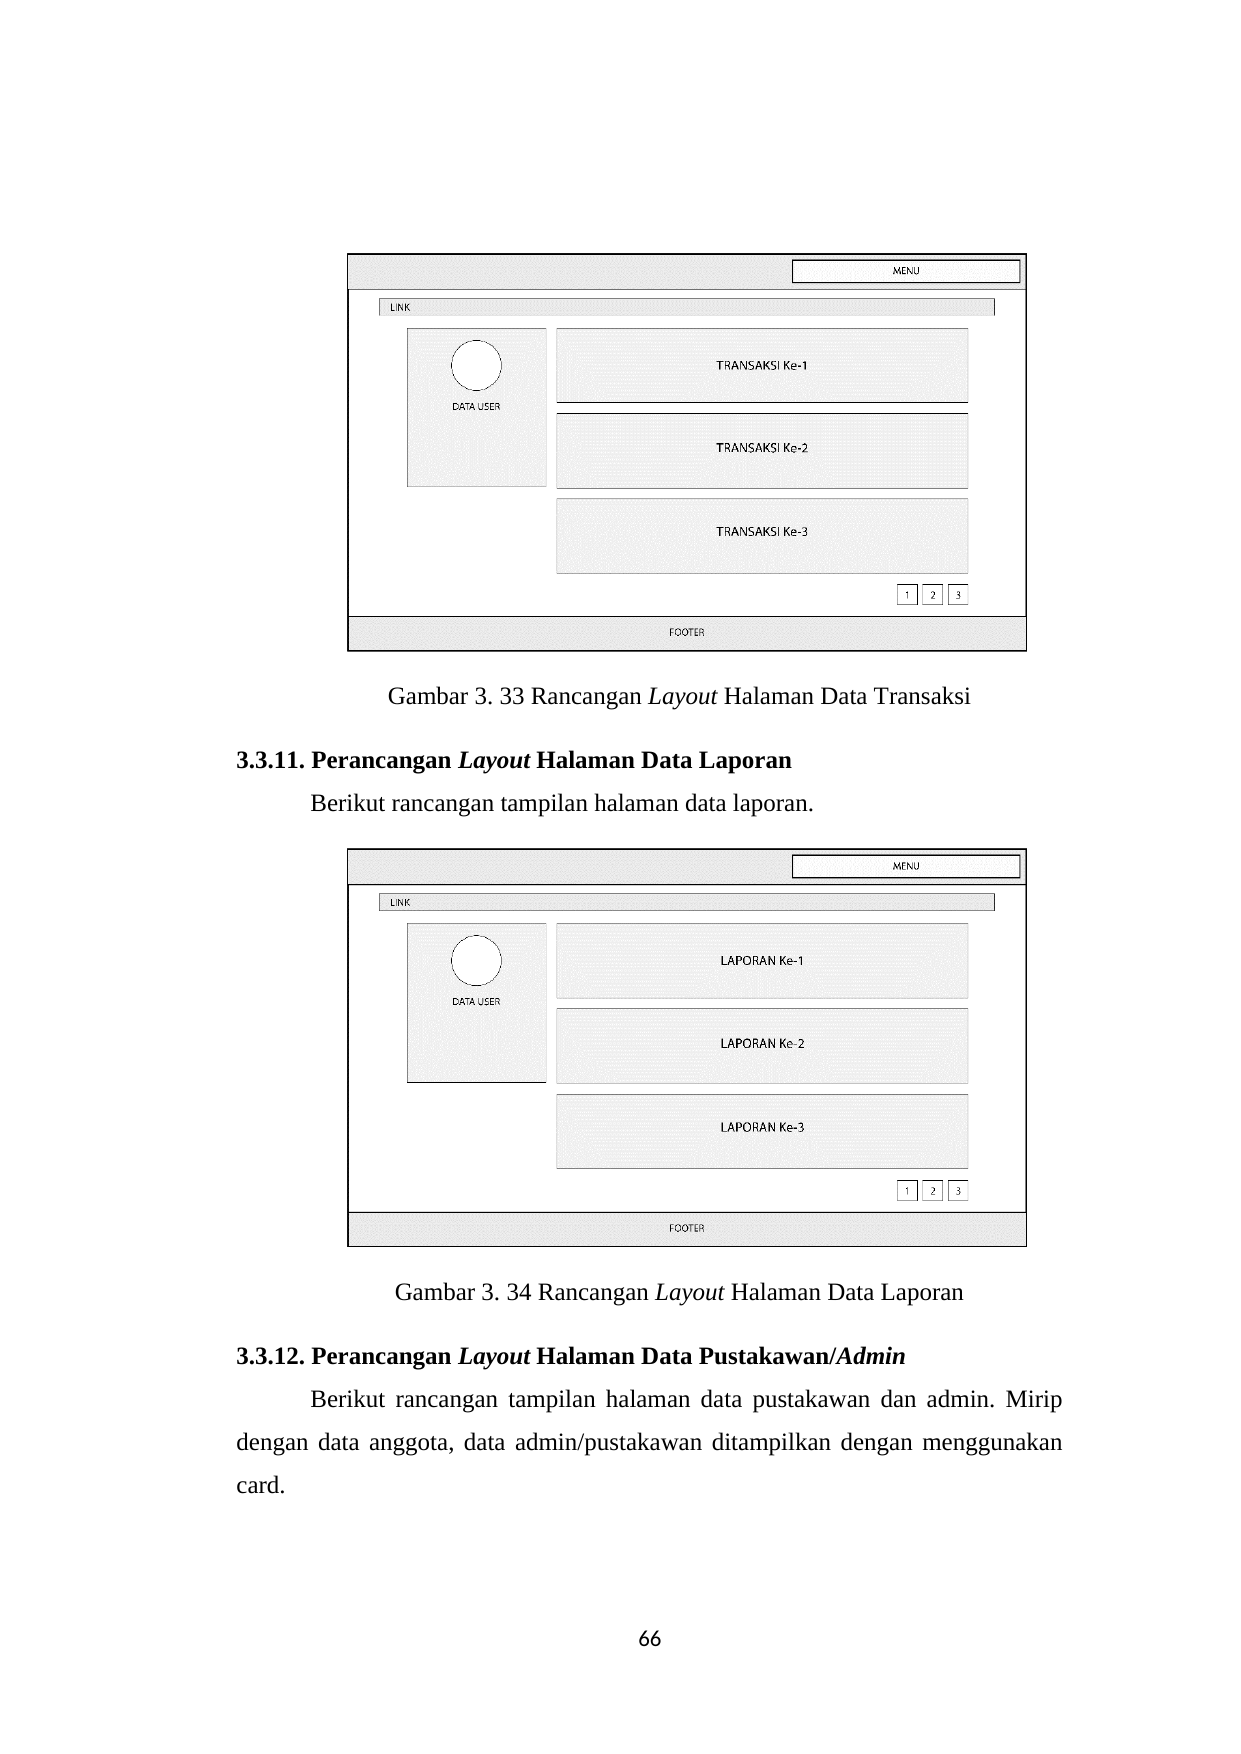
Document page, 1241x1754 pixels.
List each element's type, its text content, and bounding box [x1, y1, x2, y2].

picture [332, 236, 1041, 665]
picture [332, 831, 1041, 1261]
list Berikut rancangan tampilan halaman data pustakawan dan admin. Mirip dengan data anggota, data admin/pustakawan ditampilkan dengan menggunakan card. [236, 1384, 1063, 1499]
list Berikut rancangan tampilan halaman data laporan. [236, 788, 1063, 817]
text Gambar 3. 33 Rancangan Layout Halaman Data Transaksi [236, 681, 1063, 710]
text Gambar 3. 34 Rancangan Layout Halaman Data Laporan [236, 1277, 1063, 1306]
subtitle Perancangan Layout Halaman Data Laporan [236, 745, 1063, 774]
subtitle Perancangan Layout Halaman Data Pustakawan/Admin [236, 1341, 1063, 1369]
